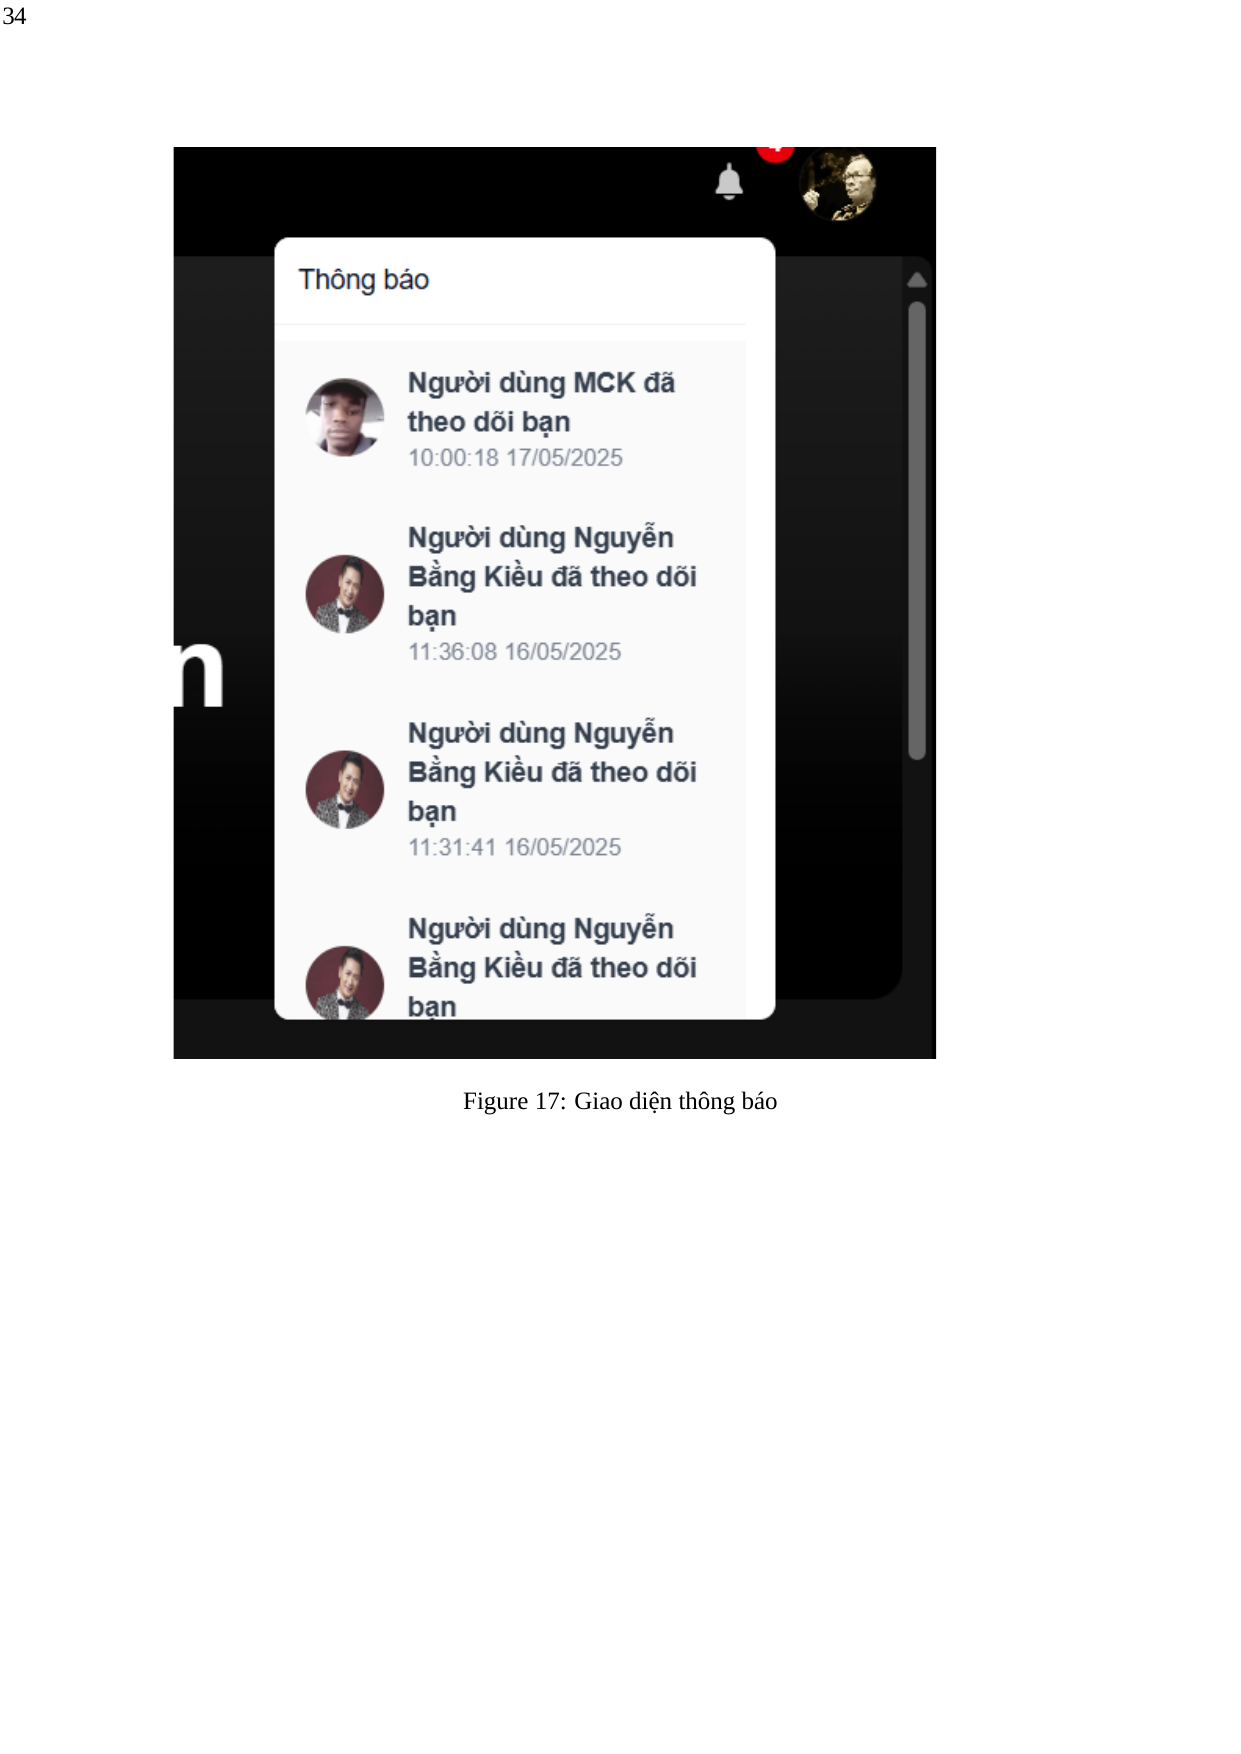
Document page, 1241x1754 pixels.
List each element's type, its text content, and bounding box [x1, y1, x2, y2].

picture [173, 147, 937, 1059]
text Figure 17: Giao diện thông báo [109, 1086, 1131, 1114]
